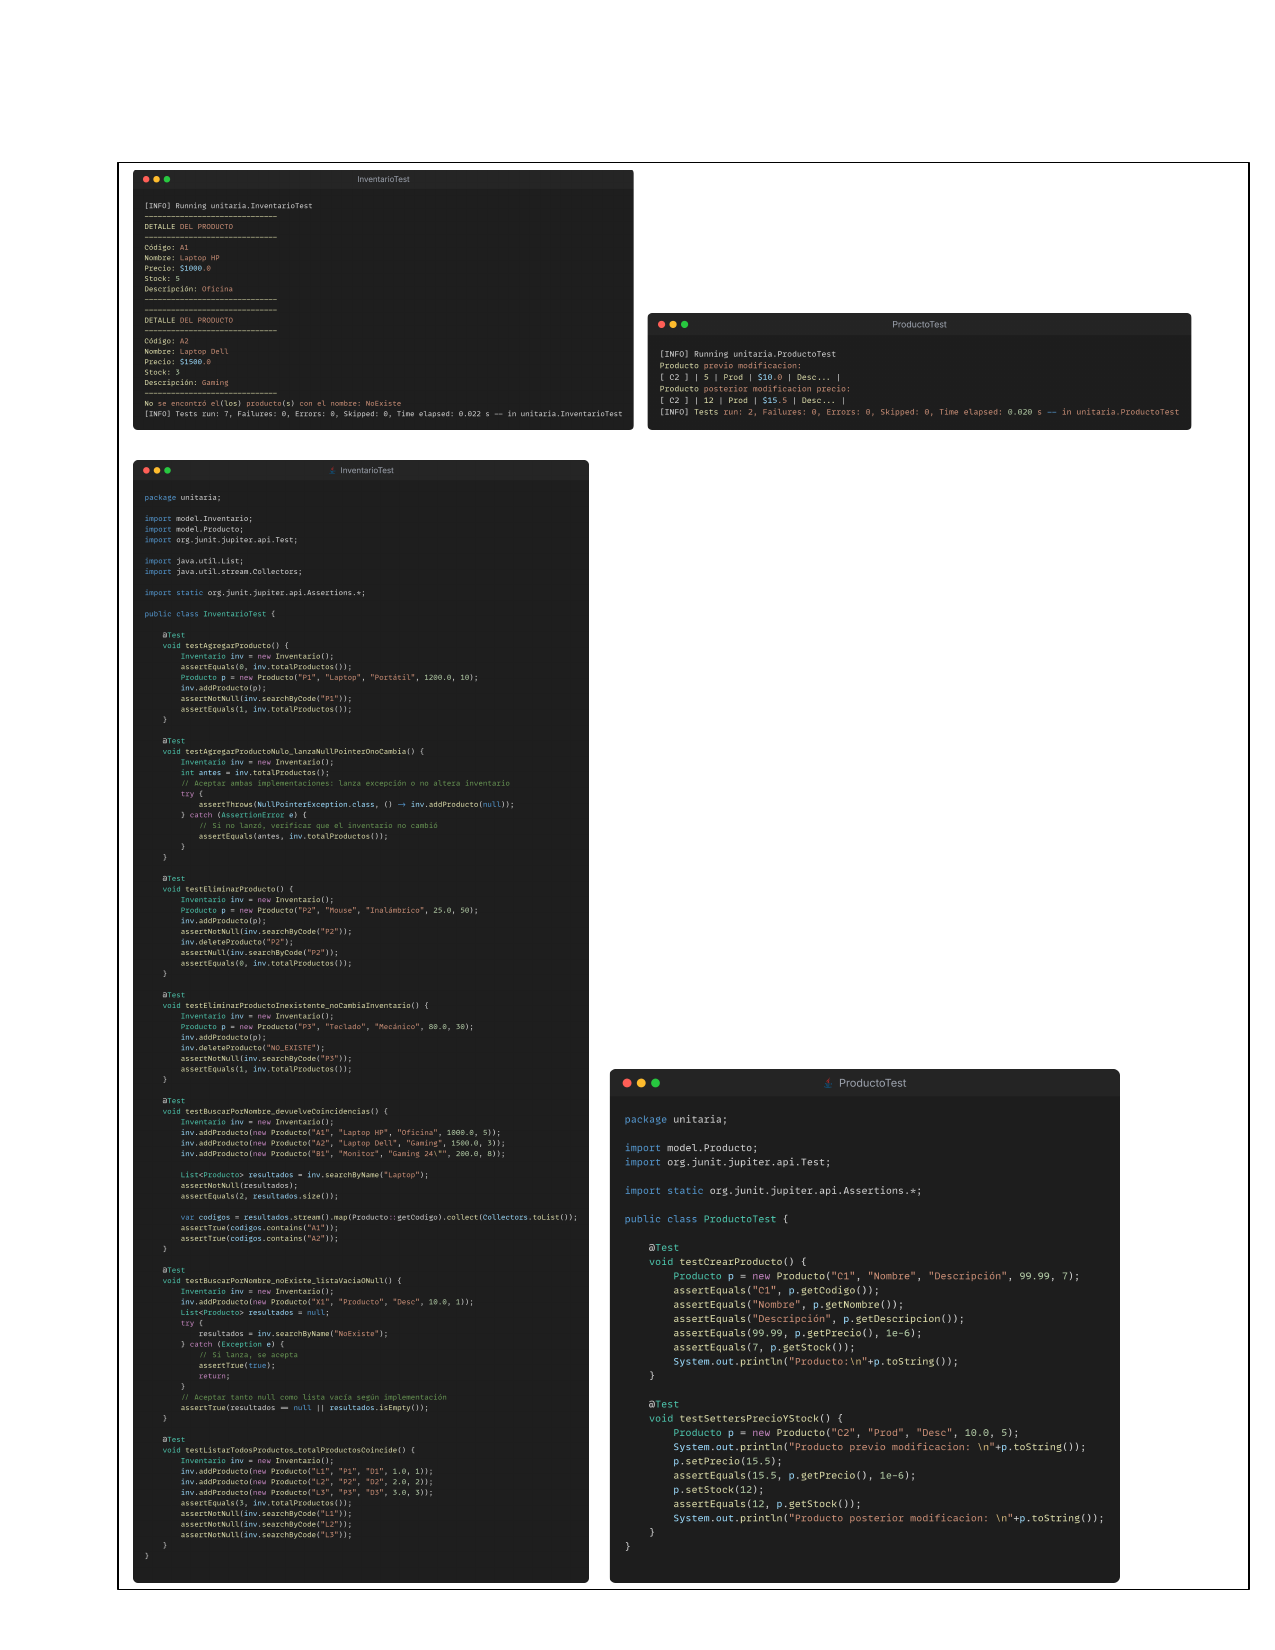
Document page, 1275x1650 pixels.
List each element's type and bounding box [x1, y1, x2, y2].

picture [133, 460, 589, 1583]
picture [609, 1069, 1120, 1583]
picture [647, 313, 1192, 430]
picture [133, 170, 634, 430]
